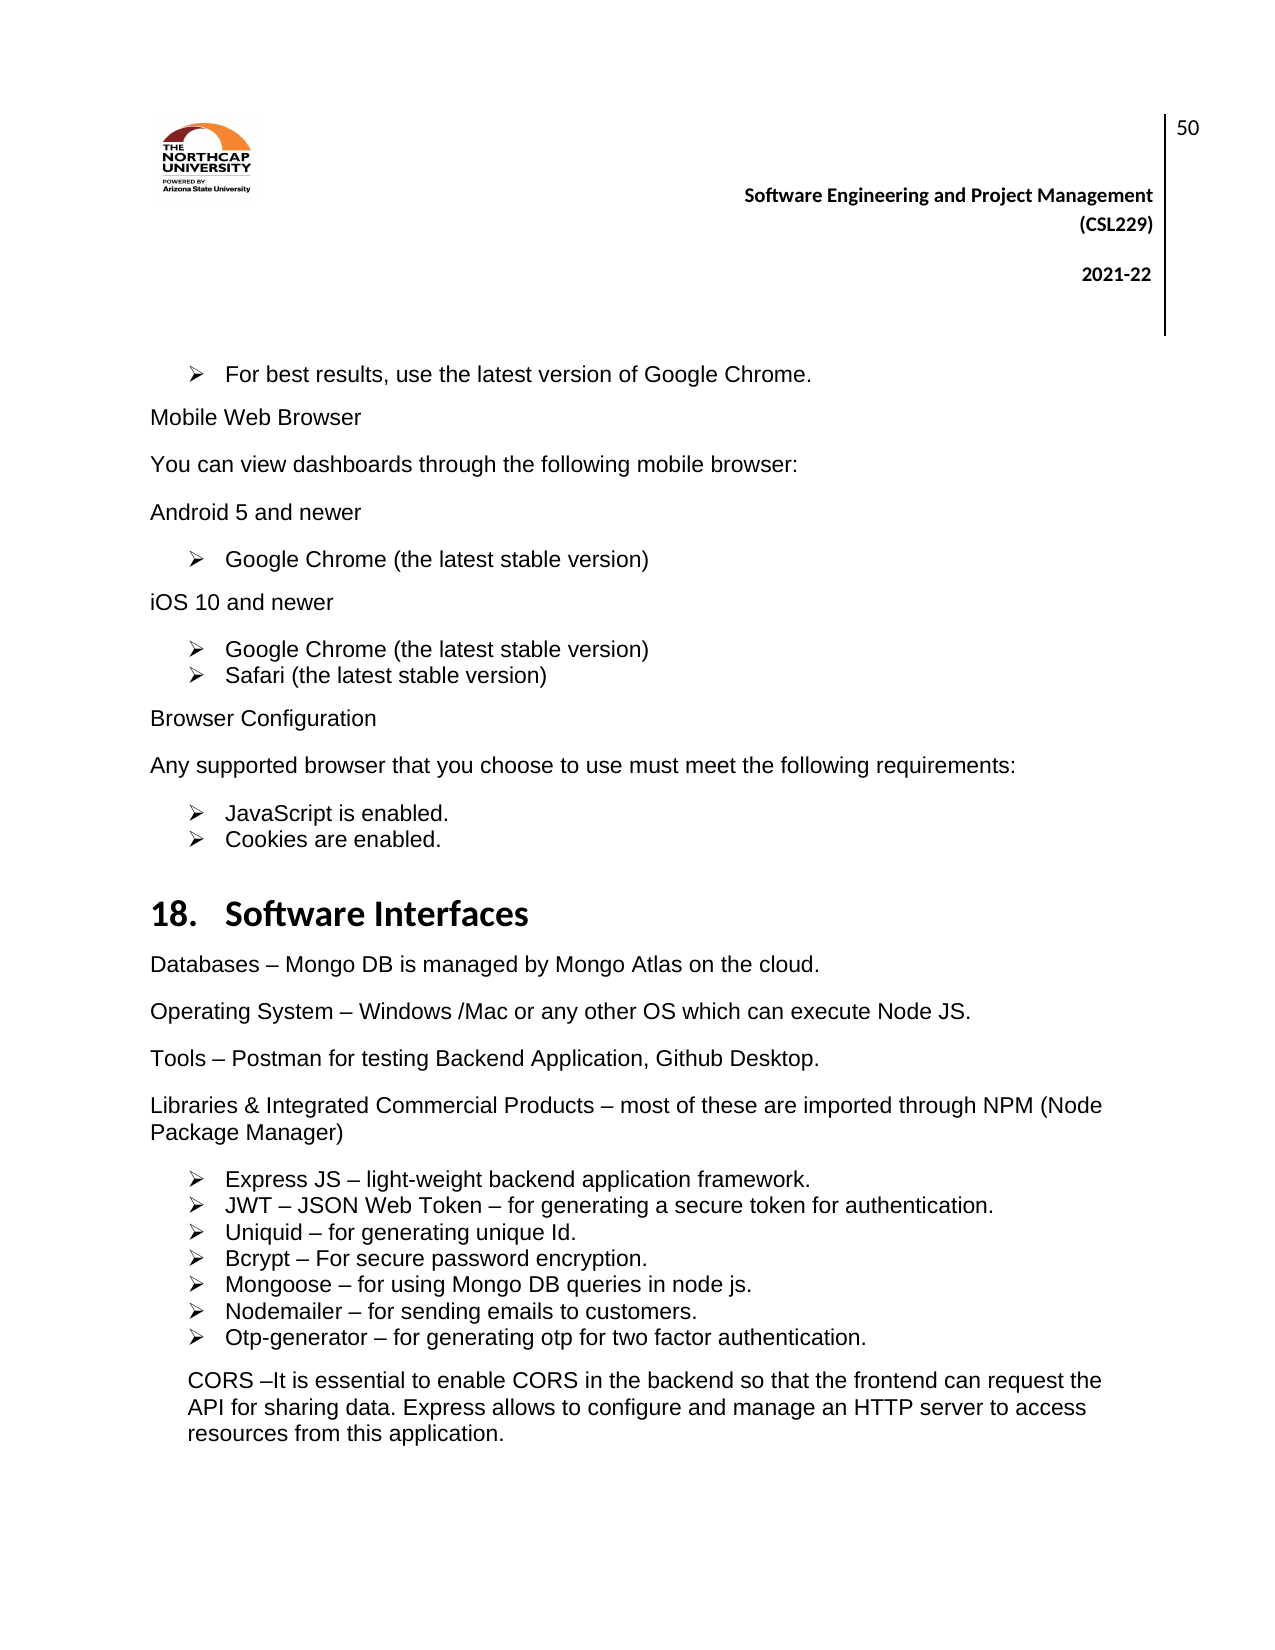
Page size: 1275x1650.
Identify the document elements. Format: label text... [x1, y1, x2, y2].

list For best results, use the latest version of Google Chrome. [187, 361, 1125, 387]
text Browser Configuration [150, 705, 1125, 732]
text Databases – Mongo DB is managed by Mongo Atlas on the cloud. [150, 951, 1125, 977]
list Google Chrome (the latest stable version) [187, 546, 1125, 572]
subtitle Software Interfaces [150, 890, 1125, 936]
text Mobile Web Browser [150, 404, 1125, 431]
text Android 5 and newer [150, 498, 1125, 525]
list Bcrypt – For secure password encryption. [187, 1245, 1125, 1271]
picture [155, 113, 260, 202]
text Any supported browser that you choose to use must meet the following requirements: [150, 752, 1125, 779]
text iOS 10 and newer [150, 589, 1125, 615]
text Libraries & Integrated Commercial Products – most of these are imported through NPM (Node Package Manager) [150, 1092, 1125, 1145]
list Nodemailer – for sending emails to customers. [187, 1298, 1125, 1324]
list JWT – JSON Web Token – for generating a secure token for authentication. [187, 1192, 1125, 1219]
list Express JS – light-weight backend application framework. [187, 1166, 1125, 1192]
text You can view dashboards through the following mobile browser: [150, 451, 1125, 478]
list Otp-generator – for generating otp for two factor authentication. [187, 1324, 1125, 1351]
text Operating System – Windows /Mac or any other OS which can execute Node JS. [150, 998, 1125, 1024]
list JavaScript is enabled. [187, 800, 1125, 826]
list Google Chrome (the latest stable version) [187, 636, 1125, 662]
text Tools – Postman for testing Backend Application, Github Desktop. [150, 1045, 1125, 1072]
text CORS –It is essential to enable CORS in the backend so that the frontend can request the API for sharing data. Express allows to configure and manage an HTTP server to access resources from this application. [187, 1367, 1125, 1446]
list Cookies are enabled. [187, 826, 1125, 852]
list Mongoose – for using Mongo DB queries in node js. [187, 1271, 1125, 1298]
list Uniquid – for generating unique Id. [187, 1219, 1125, 1245]
list Safari (the latest stable version) [187, 662, 1125, 689]
